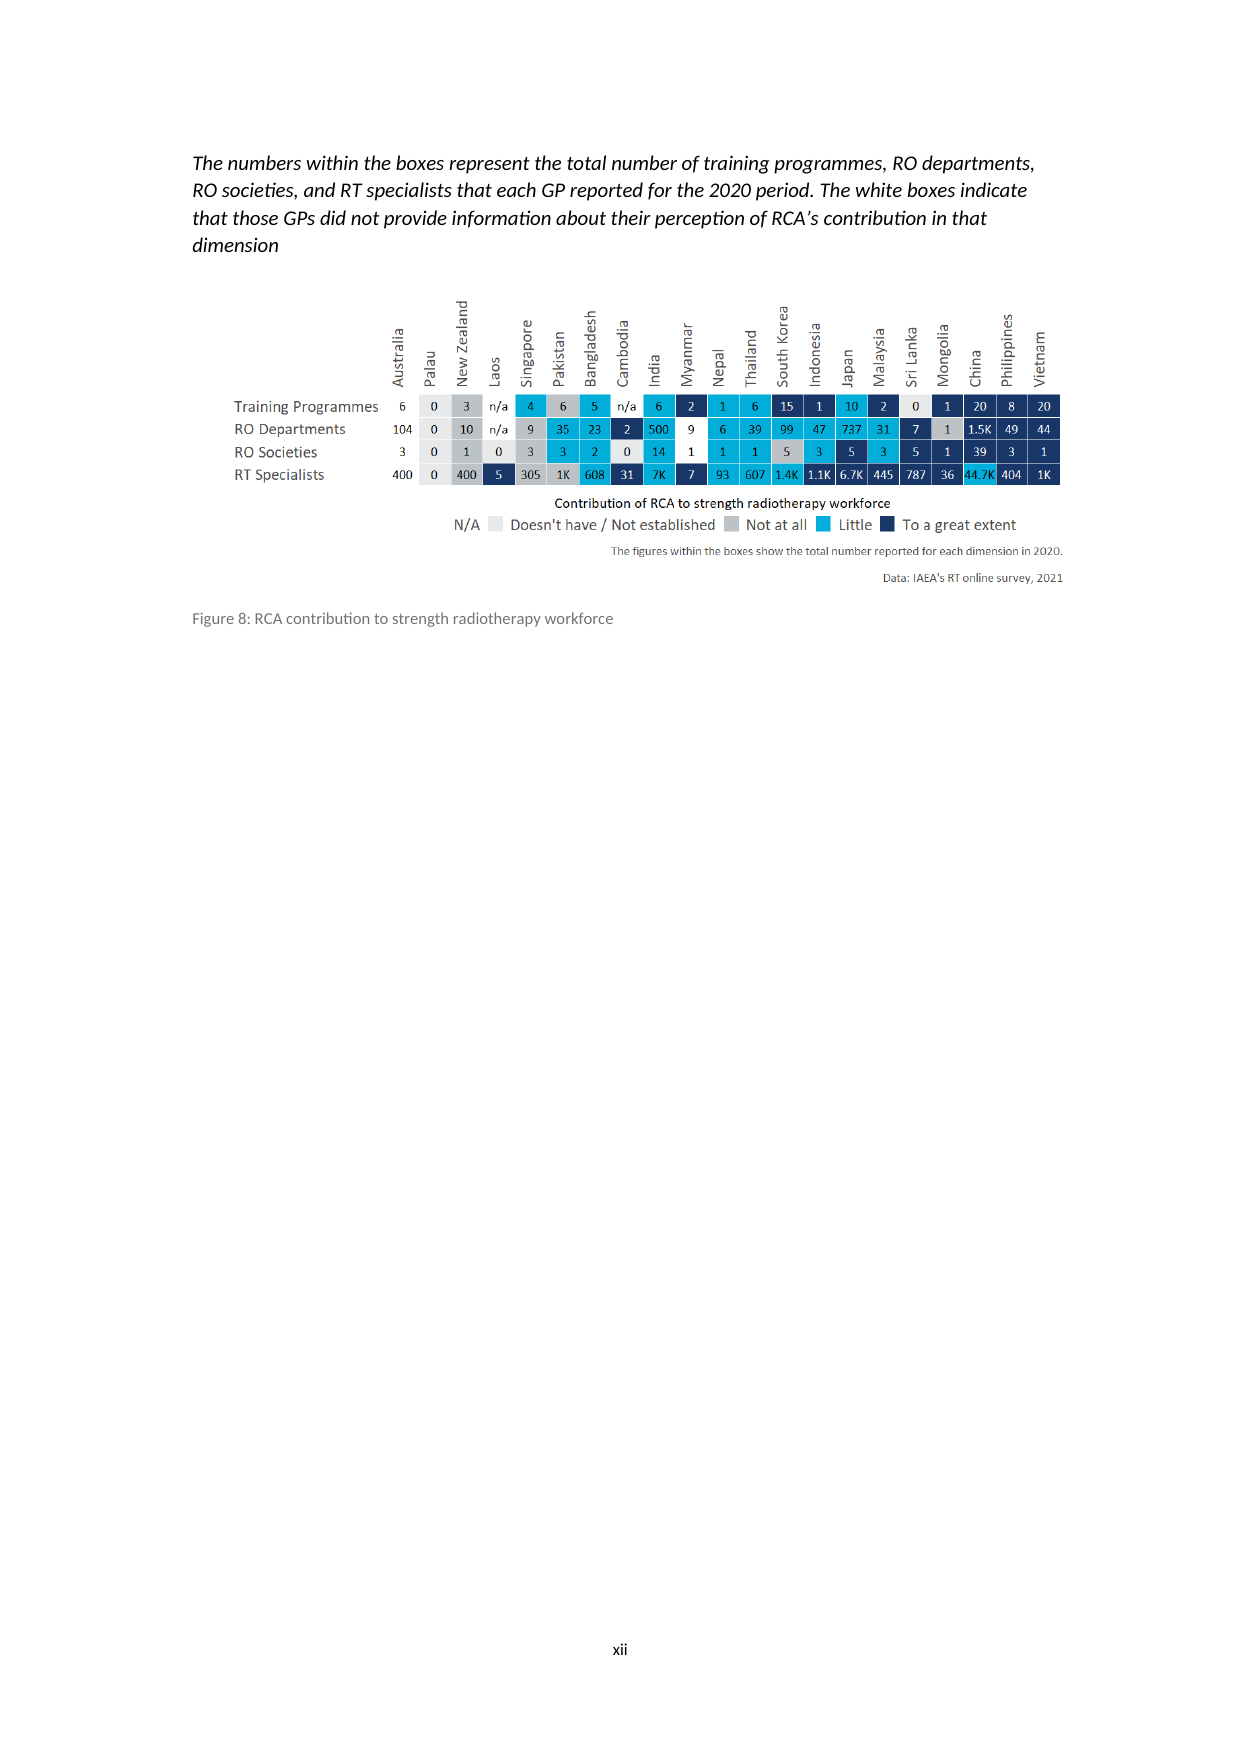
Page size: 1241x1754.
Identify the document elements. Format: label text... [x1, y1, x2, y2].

text Figure 8: RCA contribution to strength radiotherapy workforce [192, 608, 1048, 628]
text The numbers within the boxes represent the total number of training programmes, RO departments, RO societies, and RT specialists that each GP reported for the 2020 period. The white boxes indicate that those GPs did not provide information about their perception of RCA’s contribution in that dimension [192, 150, 1048, 258]
picture [210, 276, 1068, 588]
